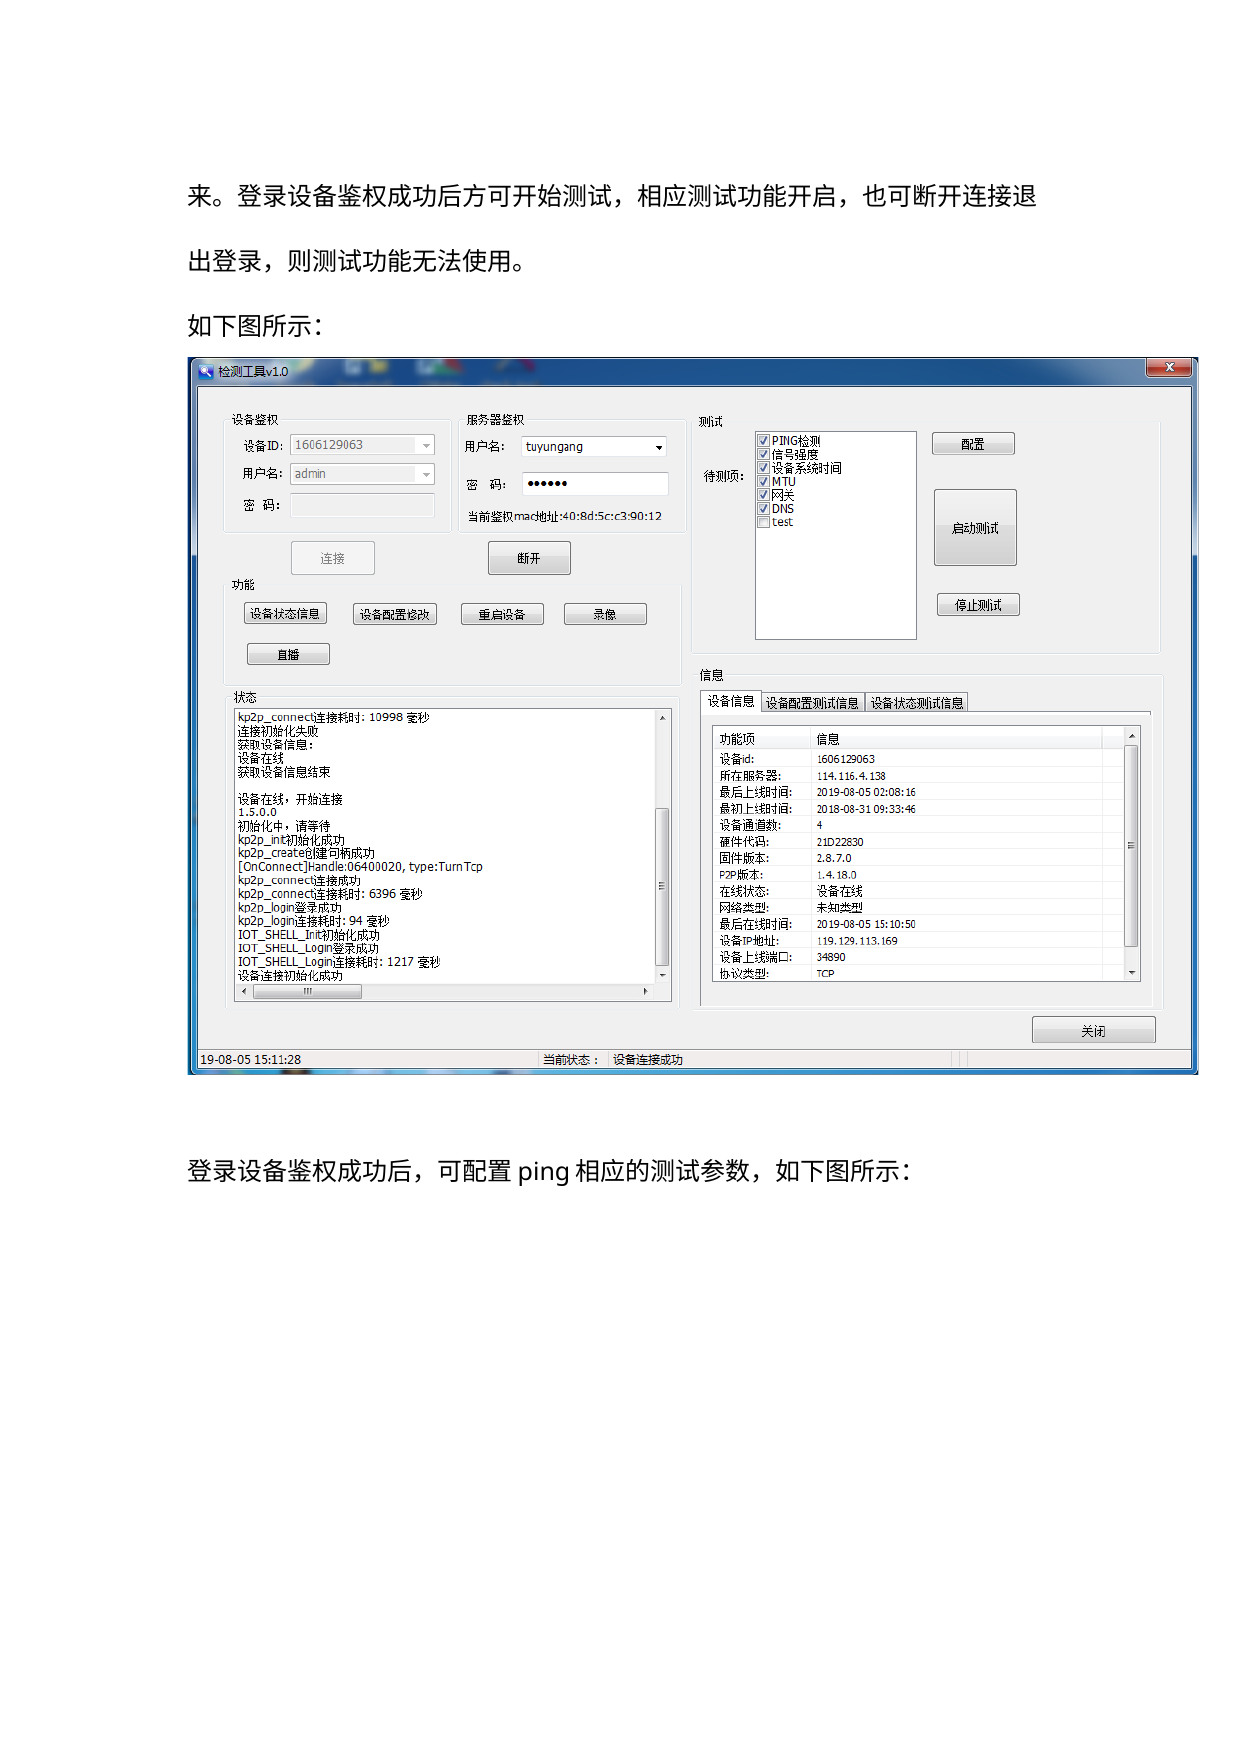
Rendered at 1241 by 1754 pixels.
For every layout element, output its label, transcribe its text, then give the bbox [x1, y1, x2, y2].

text 登录设备鉴权成功后，可配置ping相应的测试参数，如下图所示： [187, 1137, 1053, 1202]
text 如下图所示： [187, 292, 1053, 357]
picture [187, 357, 1199, 1075]
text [187, 162, 1053, 292]
